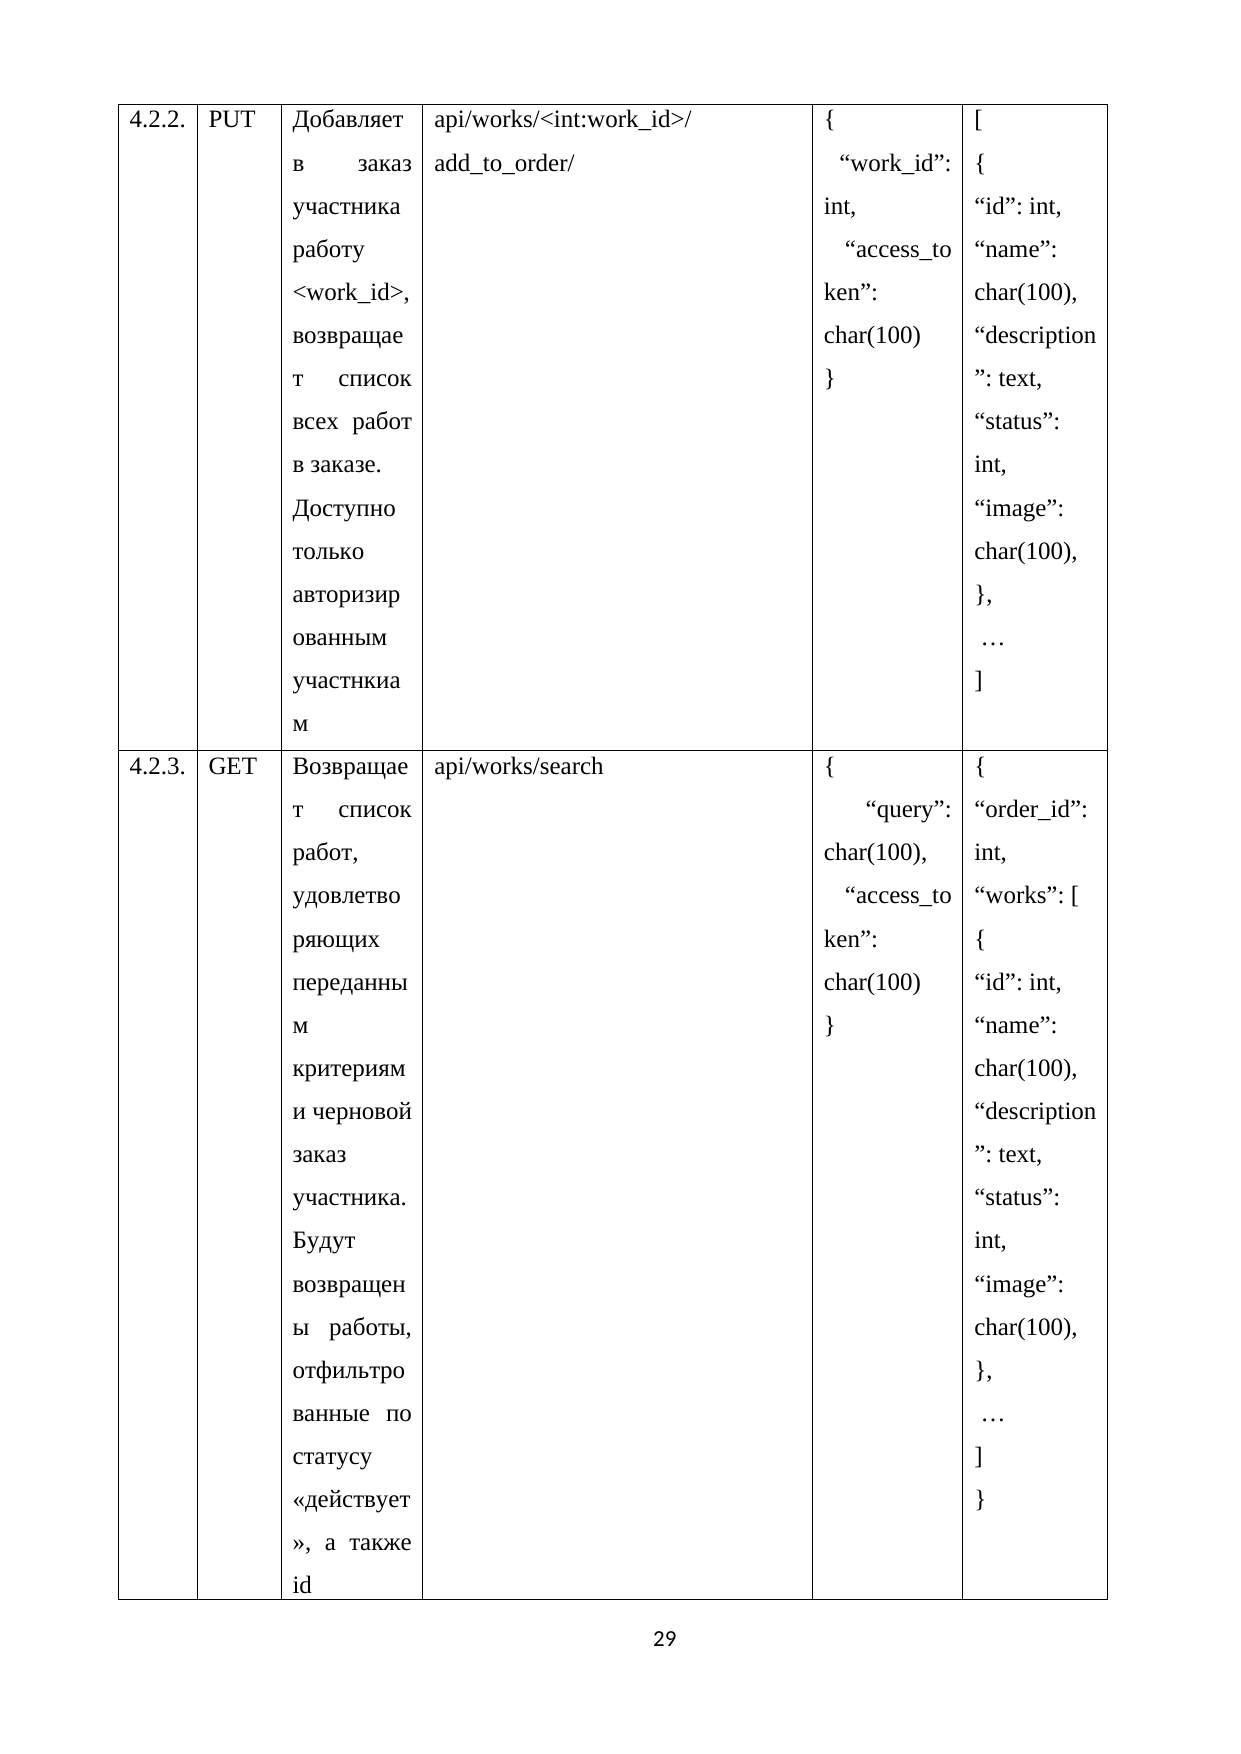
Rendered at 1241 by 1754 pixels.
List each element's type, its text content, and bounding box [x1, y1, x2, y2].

table_cell 4.2.3. [119, 751, 197, 1599]
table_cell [963, 751, 1107, 1599]
table_cell api/works/search [423, 751, 812, 1599]
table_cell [282, 751, 422, 1599]
table_cell { “work_id”: int, “access_token”: char(100) } [813, 105, 962, 750]
table_cell [ { “id”: int, “name”: char(100), “description”: text, “status”: int, “image”: char(100), }, … ] [963, 105, 1107, 750]
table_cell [813, 751, 962, 1599]
table_cell Добавляет в заказ участника работу <work_id>, возвращает список всех работ в заказе. Доступно только авторизированным участнкиам [282, 105, 422, 750]
table_cell PUT [198, 105, 281, 750]
table_cell GET [198, 751, 281, 1599]
table_cell 4.2.2. [119, 105, 197, 750]
table_cell api/works/<int:work_id>/add_to_order/ [423, 105, 812, 750]
